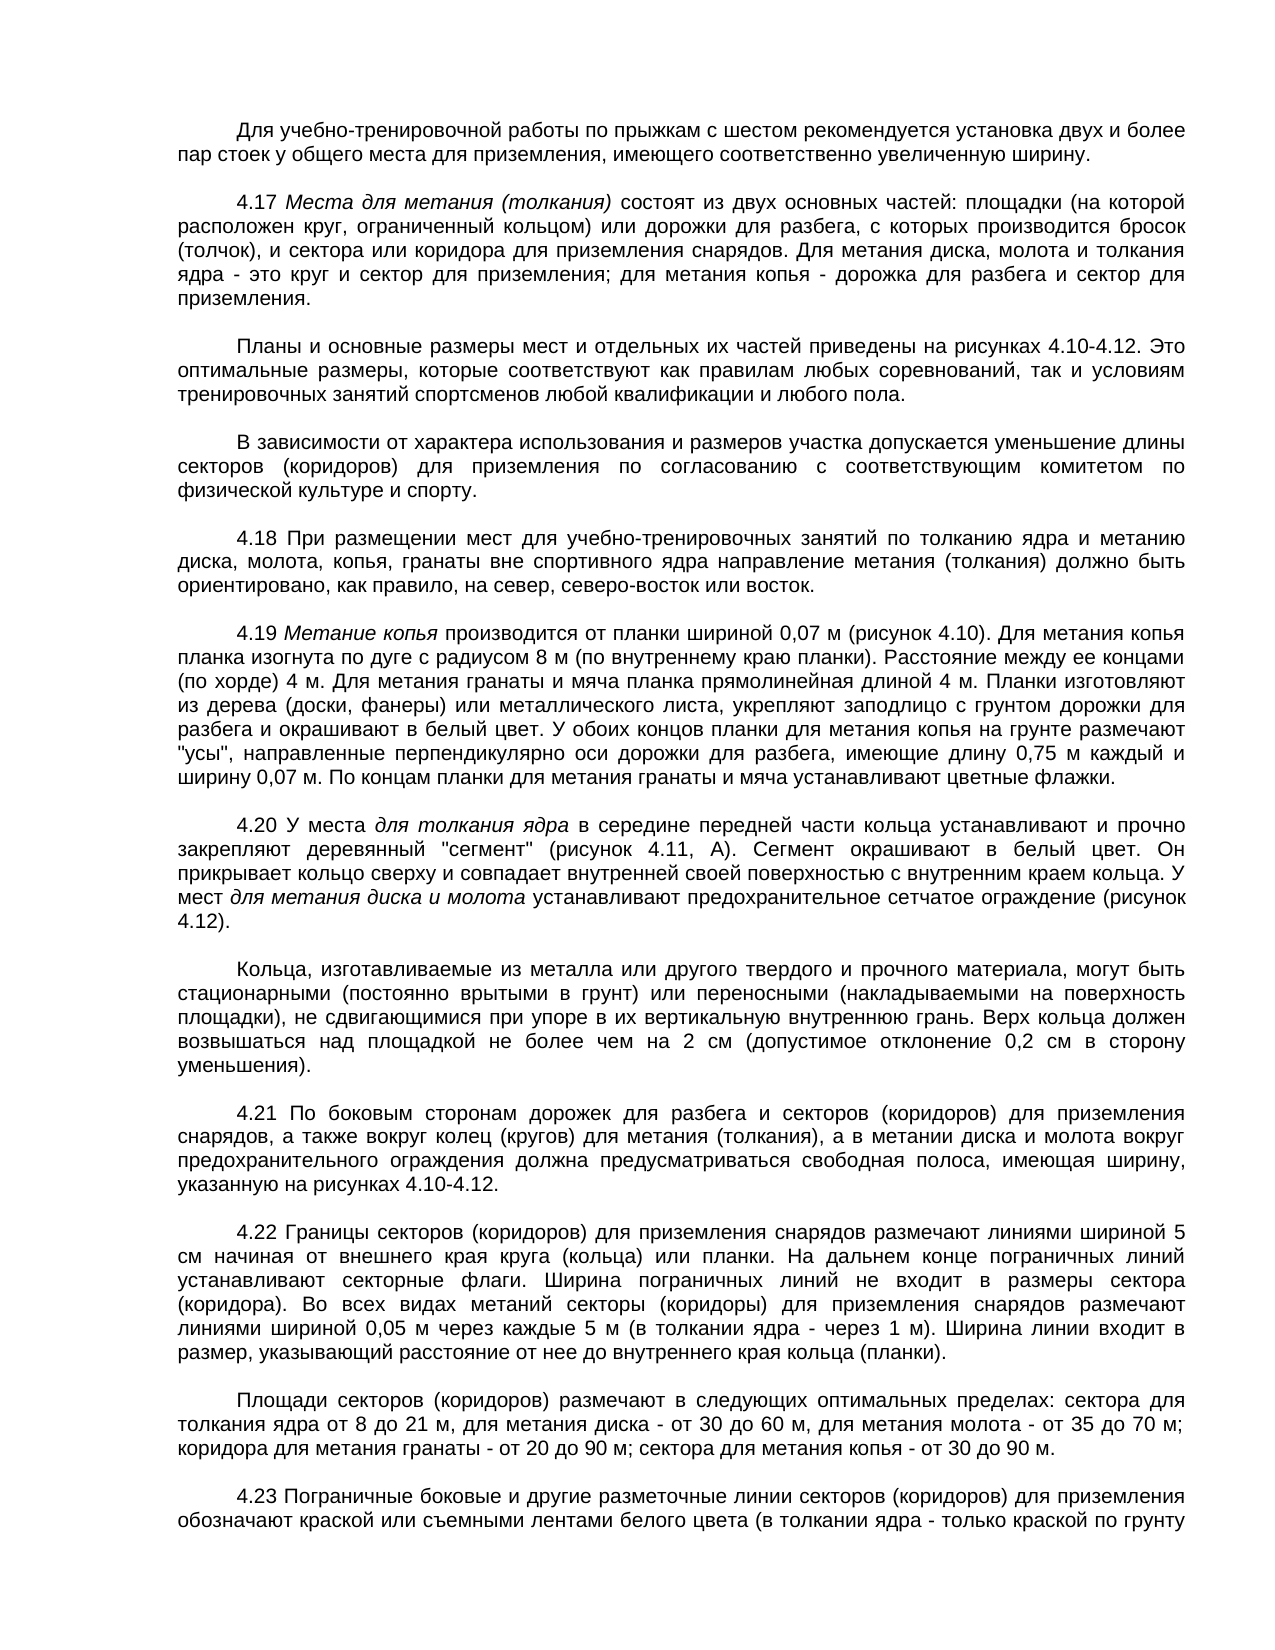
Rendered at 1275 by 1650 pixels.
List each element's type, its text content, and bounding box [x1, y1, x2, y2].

text 4.19 Метание копья производится от планки шириной 0,07 м (рисунок 4.10). Для метания копья планка изогнута по дуге с радиусом 8 м (по внутреннему краю планки). Расстояние между ее концами (по хорде) 4 м. Для метания гранаты и мяча планка прямолинейная длиной 4 м. Планки изготовляют из дерева (доски, фанеры) или металлического листа, укрепляют заподлицо с грунтом дорожки для разбега и окрашивают в белый цвет. У обоих концов планки для метания копья на грунте размечают "усы", направленные перпендикулярно оси дорожки для разбега, имеющие длину 0,75 м каждый и ширину 0,07 м. По концам планки для метания гранаты и мяча устанавливают цветные флажки. [177, 621, 1186, 789]
text 4.21 По боковым сторонам дорожек для разбега и секторов (коридоров) для приземления снарядов, а также вокруг колец (кругов) для метания (толкания), а в метании диска и молота вокруг предохранительного ограждения должна предусматриваться свободная полоса, имеющая ширину, указанную на рисунках 4.10-4.12. [177, 1100, 1186, 1196]
text Планы и основные размеры мест и отдельных их частей приведены на рисунках 4.10-4.12. Это оптимальные размеры, которые соответствуют как правилам любых соревнований, так и условиям тренировочных занятий спортсменов любой квалификации и любого пола. [177, 334, 1186, 406]
text Для учебно-тренировочной работы по прыжкам с шестом рекомендуется установка двух и более пар стоек у общего места для приземления, имеющего соответственно увеличенную ширину. [177, 118, 1186, 166]
text Площади секторов (коридоров) размечают в следующих оптимальных пределах: сектора для толкания ядра от 8 до 21 м, для метания диска - от 30 до 60 м, для метания молота - от 35 до 70 м; коридора для метания гранаты - от 20 до 90 м; сектора для метания копья - от 30 до 90 м. [177, 1388, 1186, 1460]
text В зависимости от характера использования и размеров участка допускается уменьшение длины секторов (коридоров) для приземления по согласованию с соответствующим комитетом по физической культуре и спорту. [177, 429, 1186, 501]
text 4.18 При размещении мест для учебно-тренировочных занятий по толканию ядра и метанию диска, молота, копья, гранаты вне спортивного ядра направление метания (толкания) должно быть ориентировано, как правило, на север, северо-восток или восток. [177, 525, 1186, 597]
text 4.17 Места для метания (толкания) состоят из двух основных частей: площадки (на которой расположен круг, ограниченный кольцом) или дорожки для разбега, с которых производится бросок (толчок), и сектора или коридора для приземления снарядов. Для метания диска, молота и толкания ядра - это круг и сектор для приземления; для метания копья - дорожка для разбега и сектор для приземления. [177, 190, 1186, 310]
text 4.20 У места для толкания ядра в середине передней части кольца устанавливают и прочно закрепляют деревянный "сегмент" (рисунок 4.11, А). Сегмент окрашивают в белый цвет. Он прикрывает кольцо сверху и совпадает внутренней своей поверхностью с внутренним краем кольца. У мест для метания диска и молота устанавливают предохранительное сетчатое ограждение (рисунок 4.12). [177, 813, 1186, 933]
text Кольца, изготавливаемые из металла или другого твердого и прочного материала, могут быть стационарными (постоянно врытыми в грунт) или переносными (накладываемыми на поверхность площадки), не сдвигающимися при упоре в их вертикальную внутреннюю грань. Верх кольца должен возвышаться над площадкой не более чем на 2 см (допустимое отклонение 0,2 см в сторону уменьшения). [177, 957, 1186, 1076]
text 4.22 Границы секторов (коридоров) для приземления снарядов размечают линиями шириной 5 см начиная от внешнего края круга (кольца) или планки. На дальнем конце пограничных линий устанавливают секторные флаги. Ширина пограничных линий не входит в размеры сектора (коридора). Во всех видах метаний секторы (коридоры) для приземления снарядов размечают линиями шириной 0,05 м через каждые 5 м (в толкании ядра - через 1 м). Ширина линии входит в размер, указывающий расстояние от нее до внутреннего края кольца (планки). [177, 1220, 1186, 1364]
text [177, 1484, 1186, 1532]
